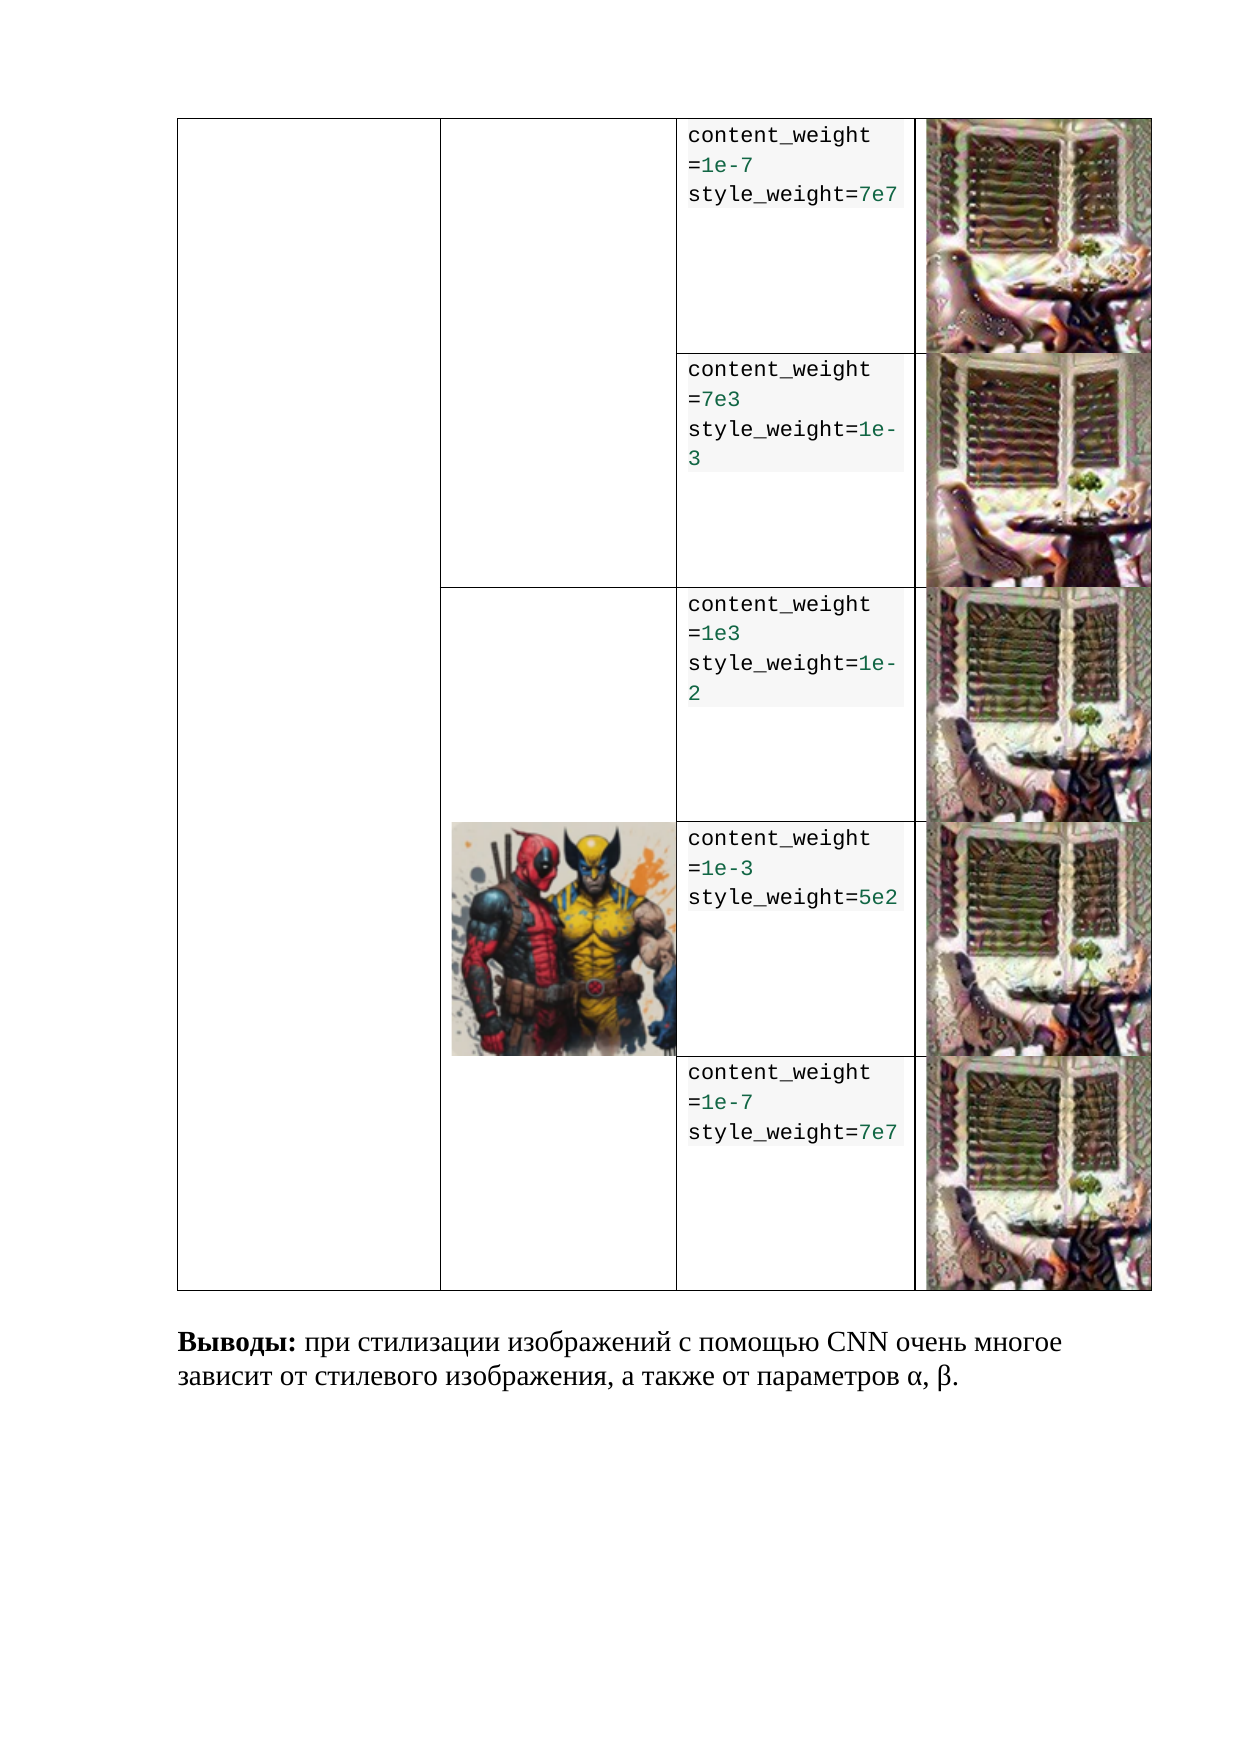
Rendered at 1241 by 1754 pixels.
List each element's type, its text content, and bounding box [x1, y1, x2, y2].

table_cell [916, 354, 926, 587]
picture [451, 822, 677, 1056]
table_cell [916, 1057, 926, 1290]
table_cell content_weight=1e-7 style_weight=7e7 [677, 119, 914, 352]
table_cell [916, 588, 926, 821]
table_cell [916, 119, 926, 352]
table_cell content_weight=1e3 style_weight=1e-2 [677, 588, 914, 821]
table_cell content_weight=1e-7 style_weight=7e7 [677, 1057, 914, 1290]
table_cell [441, 119, 676, 587]
table_cell [916, 822, 926, 1056]
text Выводы: при стилизации изображений с помощью CNN очень многое зависит от стилевого изображения, а также от параметров α, β. [177, 1324, 1152, 1392]
table_cell content_weight=1e-3 style_weight=5e2 [677, 822, 914, 1056]
table_cell [441, 588, 676, 1290]
picture [926, 119, 1152, 1290]
table_cell content_weight=7e3 style_weight=1e-3 [677, 354, 914, 587]
